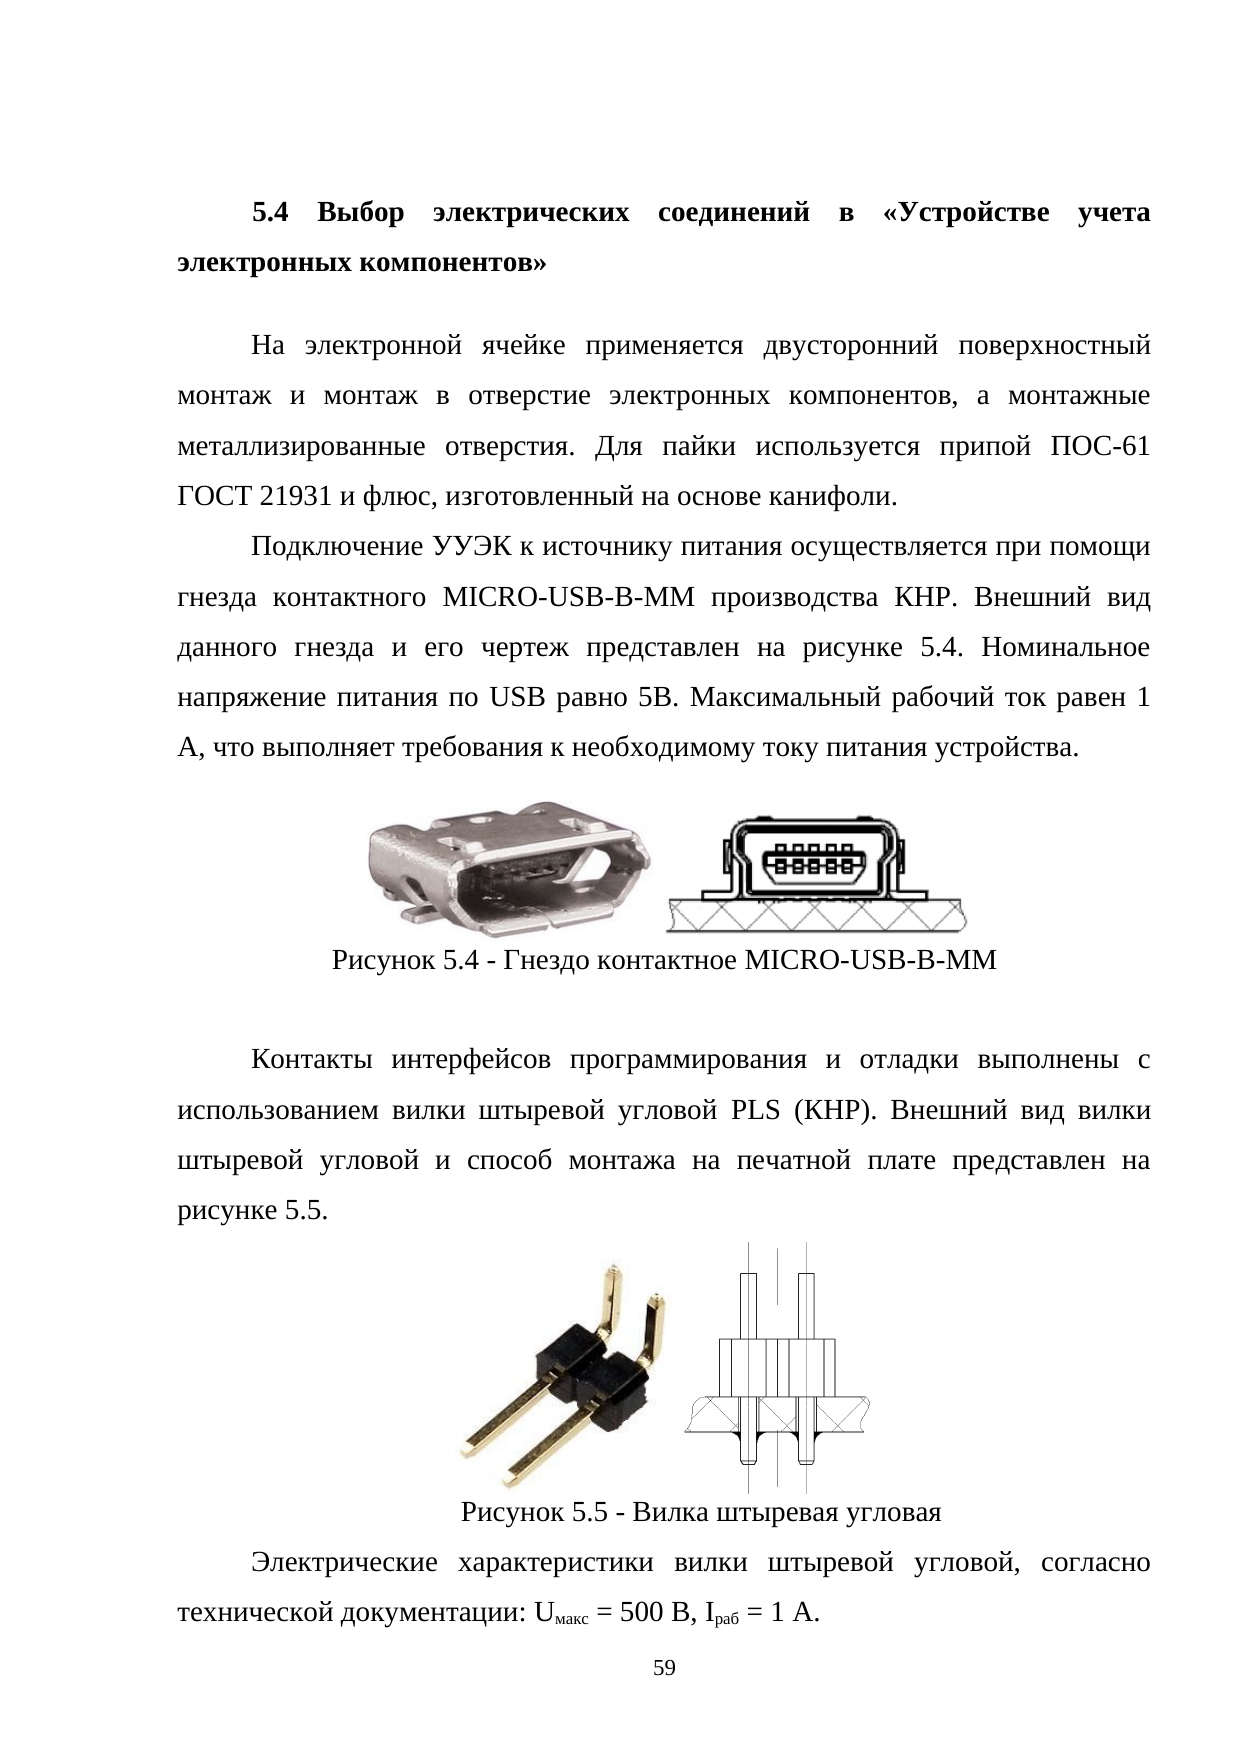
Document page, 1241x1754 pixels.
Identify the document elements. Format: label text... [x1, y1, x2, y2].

picture [455, 1259, 673, 1494]
text Рисунок 5.4 - Гнездо контактное MICRO-USB-B-MM [177, 942, 1152, 975]
subtitle 5.4 Выбор электрических соединений в «Устройстве учета электронных компонентов» [177, 194, 1152, 278]
picture [660, 780, 969, 942]
text Контакты интерфейсов программирования и отладки выполнены с использованием вилки штыревой угловой PLS (КНР). Внешний вид вилки штыревой угловой и способ монтажа на печатной плате представлен на рисунке 5.5. [177, 1041, 1152, 1226]
text Электрические характеристики вилки штыревой угловой, согласно технической документации: Uмакс = 500 В, Iраб = 1 А. [177, 1544, 1152, 1628]
text Рисунок 5.5 - Вилка штыревая угловая [177, 1494, 1152, 1527]
picture [367, 800, 654, 942]
text На электронной ячейке применяется двусторонний поверхностный монтаж и монтаж в отверстие электронных компонентов, а монтажные металлизированные отверстия. Для пайки используется припой ПОС-61 ГОСТ 21931 и флюс, изготовленный на основе канифоли. [177, 327, 1152, 512]
picture [678, 1242, 874, 1494]
text Подключение УУЭК к источнику питания осуществляется при помощи гнезда контактного MICRO-USB-B-MM производства КНР. Внешний вид данного гнезда и его чертеж представлен на рисунке 5.4. Номинальное напряжение питания по USB равно 5В. Максимальный рабочий ток равен 1 А, что выполняет требования к необходимому току питания устройства. [177, 528, 1152, 763]
